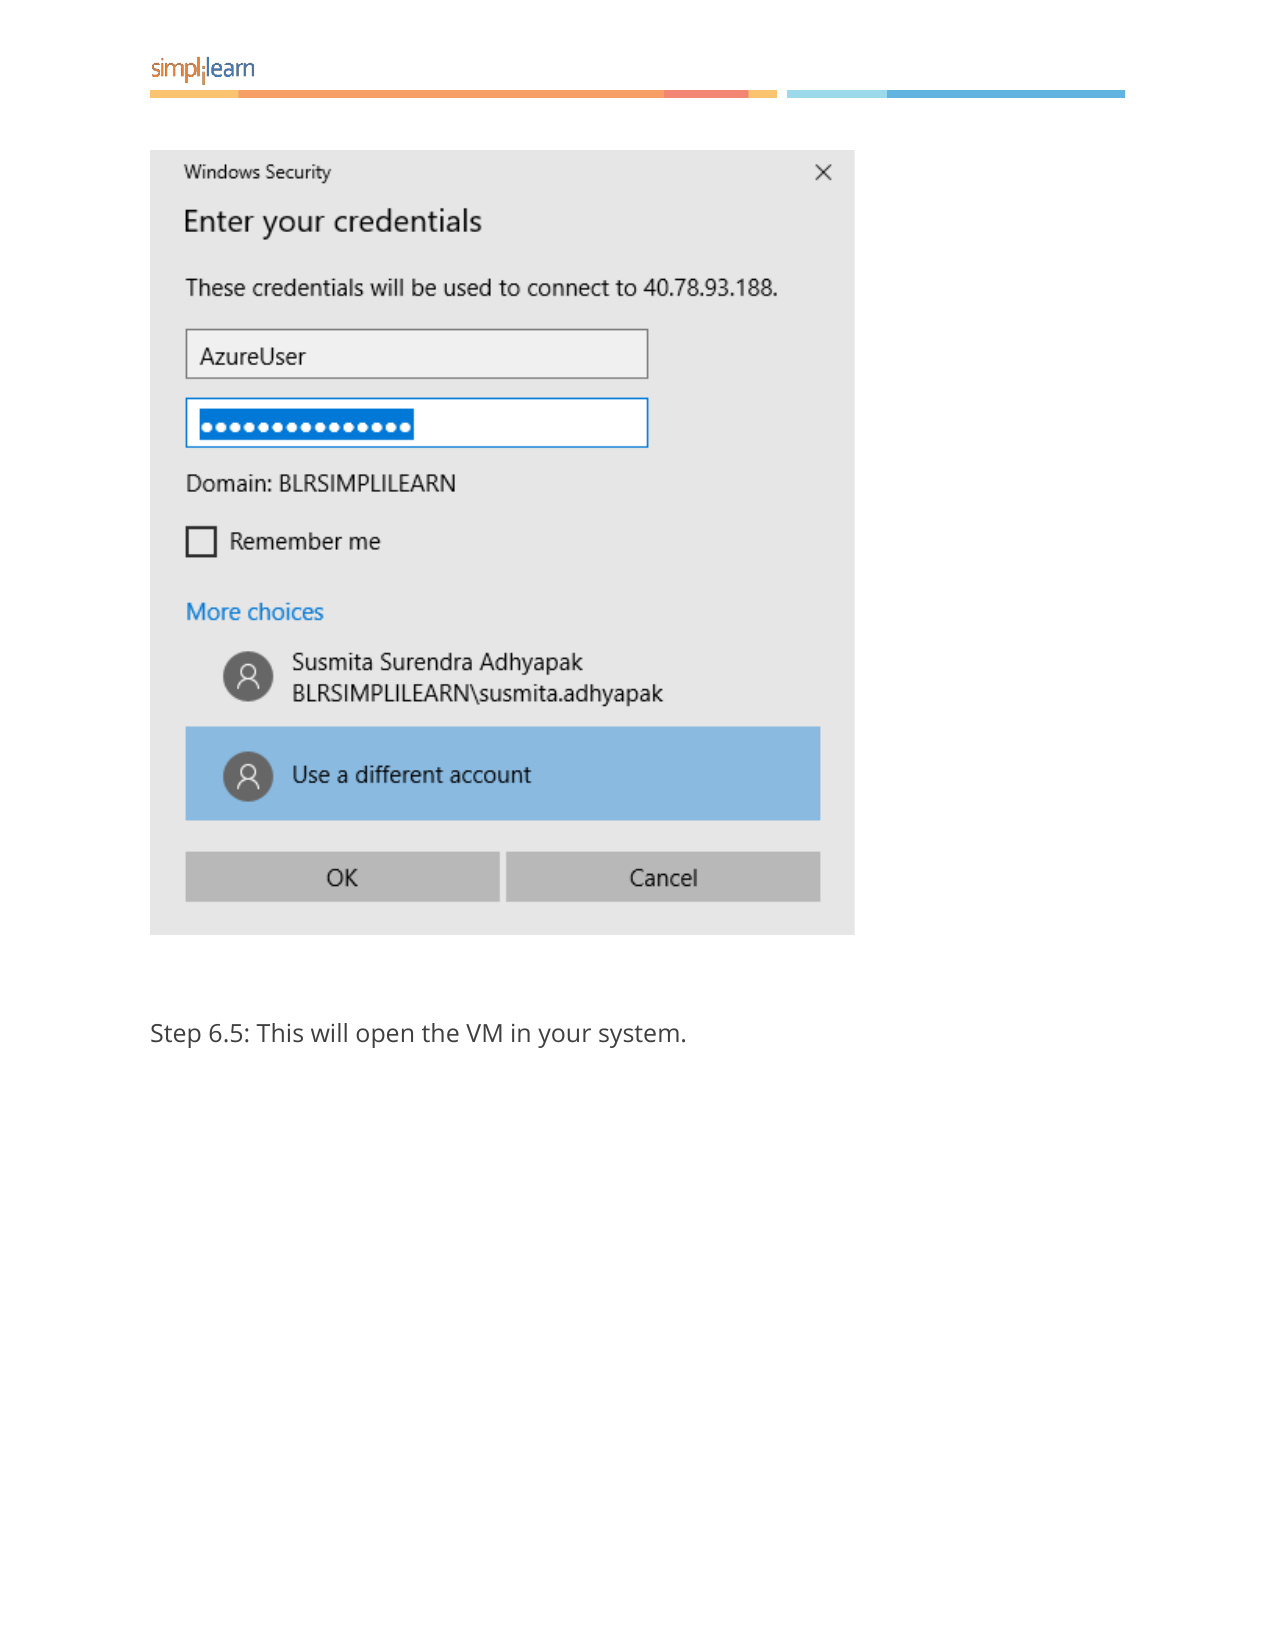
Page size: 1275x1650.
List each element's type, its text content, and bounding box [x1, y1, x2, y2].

picture [150, 52, 1125, 98]
text Step 6.5: This will open the VM in your system. [150, 1015, 1149, 1049]
picture [150, 150, 855, 935]
